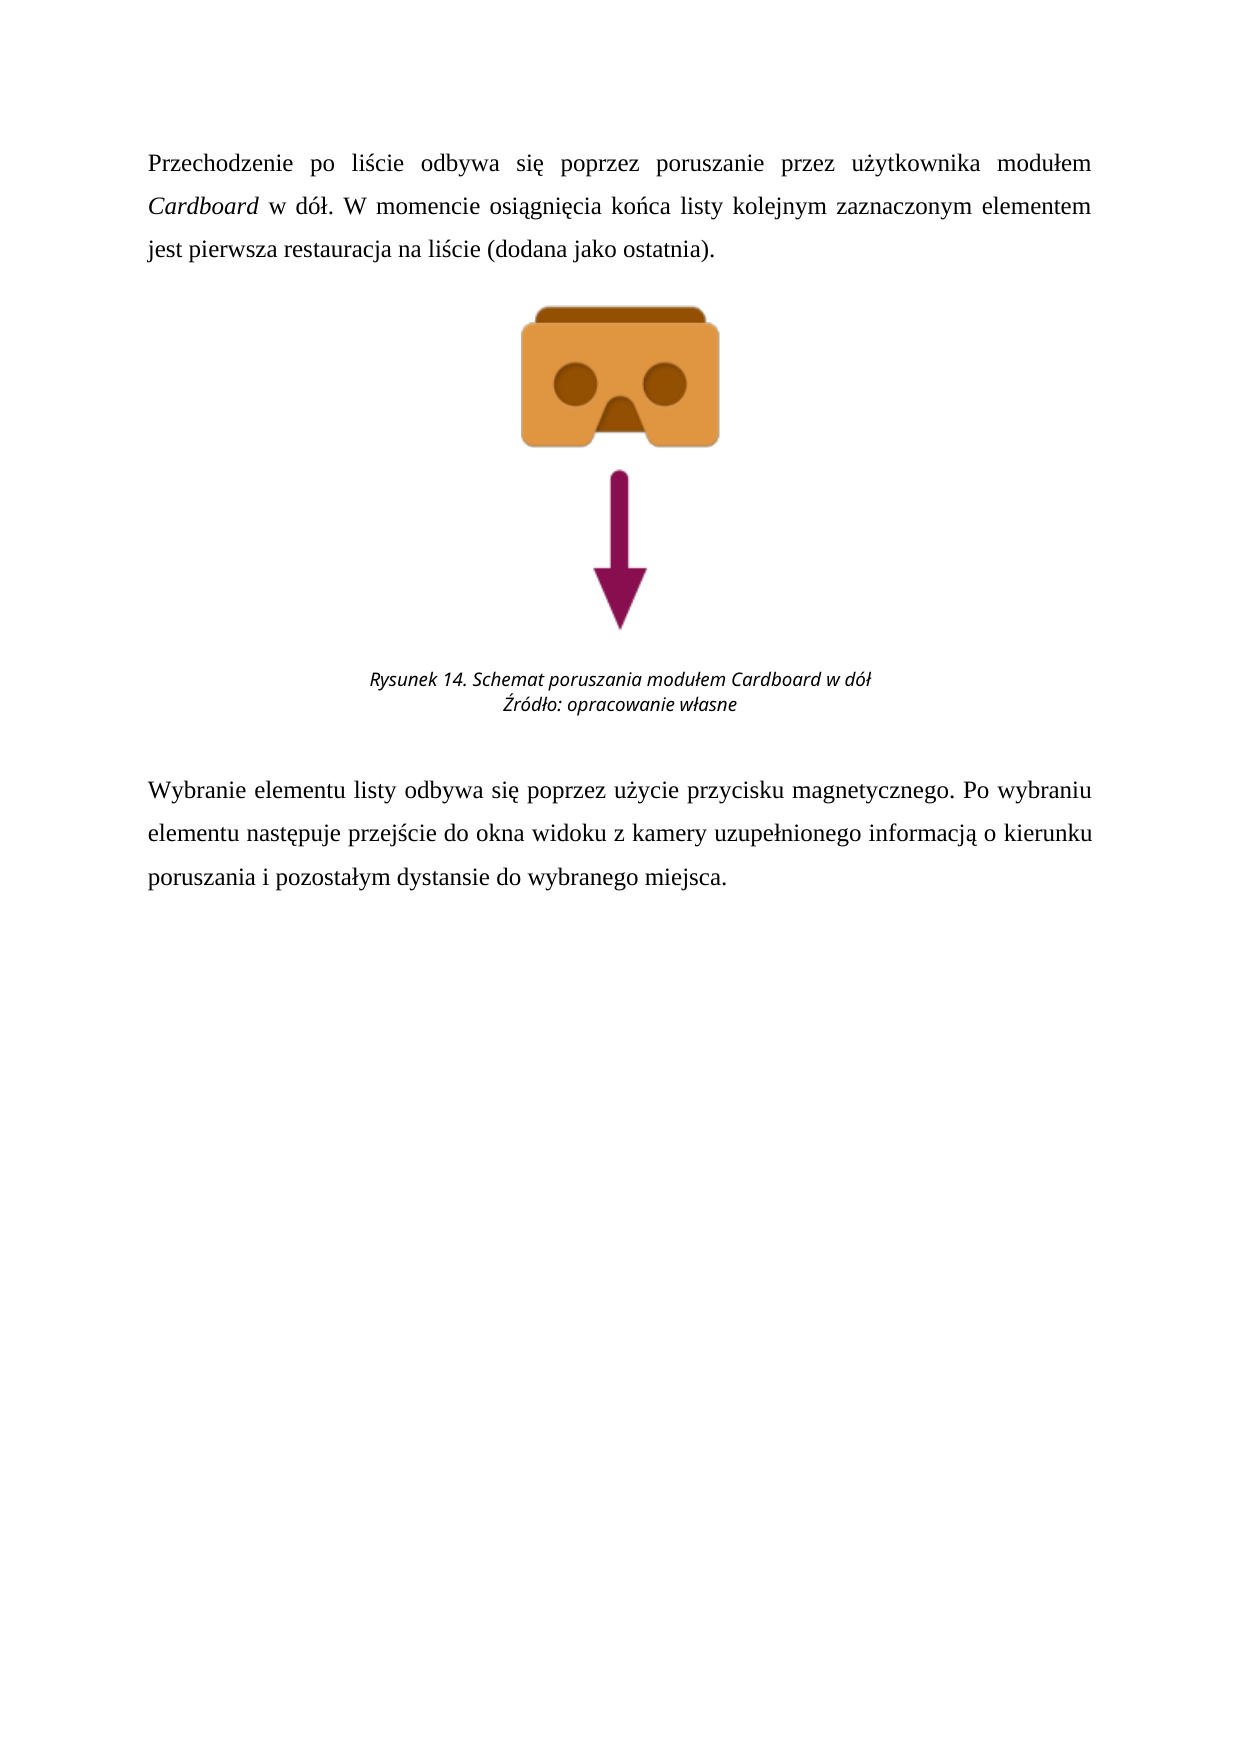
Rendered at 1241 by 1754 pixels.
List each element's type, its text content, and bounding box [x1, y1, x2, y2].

text Rysunek 14. Schemat poruszania modułem Cardboard w dół Źródło: opracowanie własne [148, 666, 1092, 717]
picture [520, 297, 720, 631]
text Przechodzenie po liście odbywa się poprzez poruszanie przez użytkownika modułem Cardboard w dół. W momencie osiągnięcia końca listy kolejnym zaznaczonym elementem jest pierwsza restauracja na liście (dodana jako ostatnia). [148, 148, 1092, 263]
text Wybranie elementu listy odbywa się poprzez użycie przycisku magnetycznego. Po wybraniu elementu następuje przejście do okna widoku z kamery uzupełnionego informacją o kierunku poruszania i pozostałym dystansie do wybranego miejsca. [148, 775, 1092, 890]
